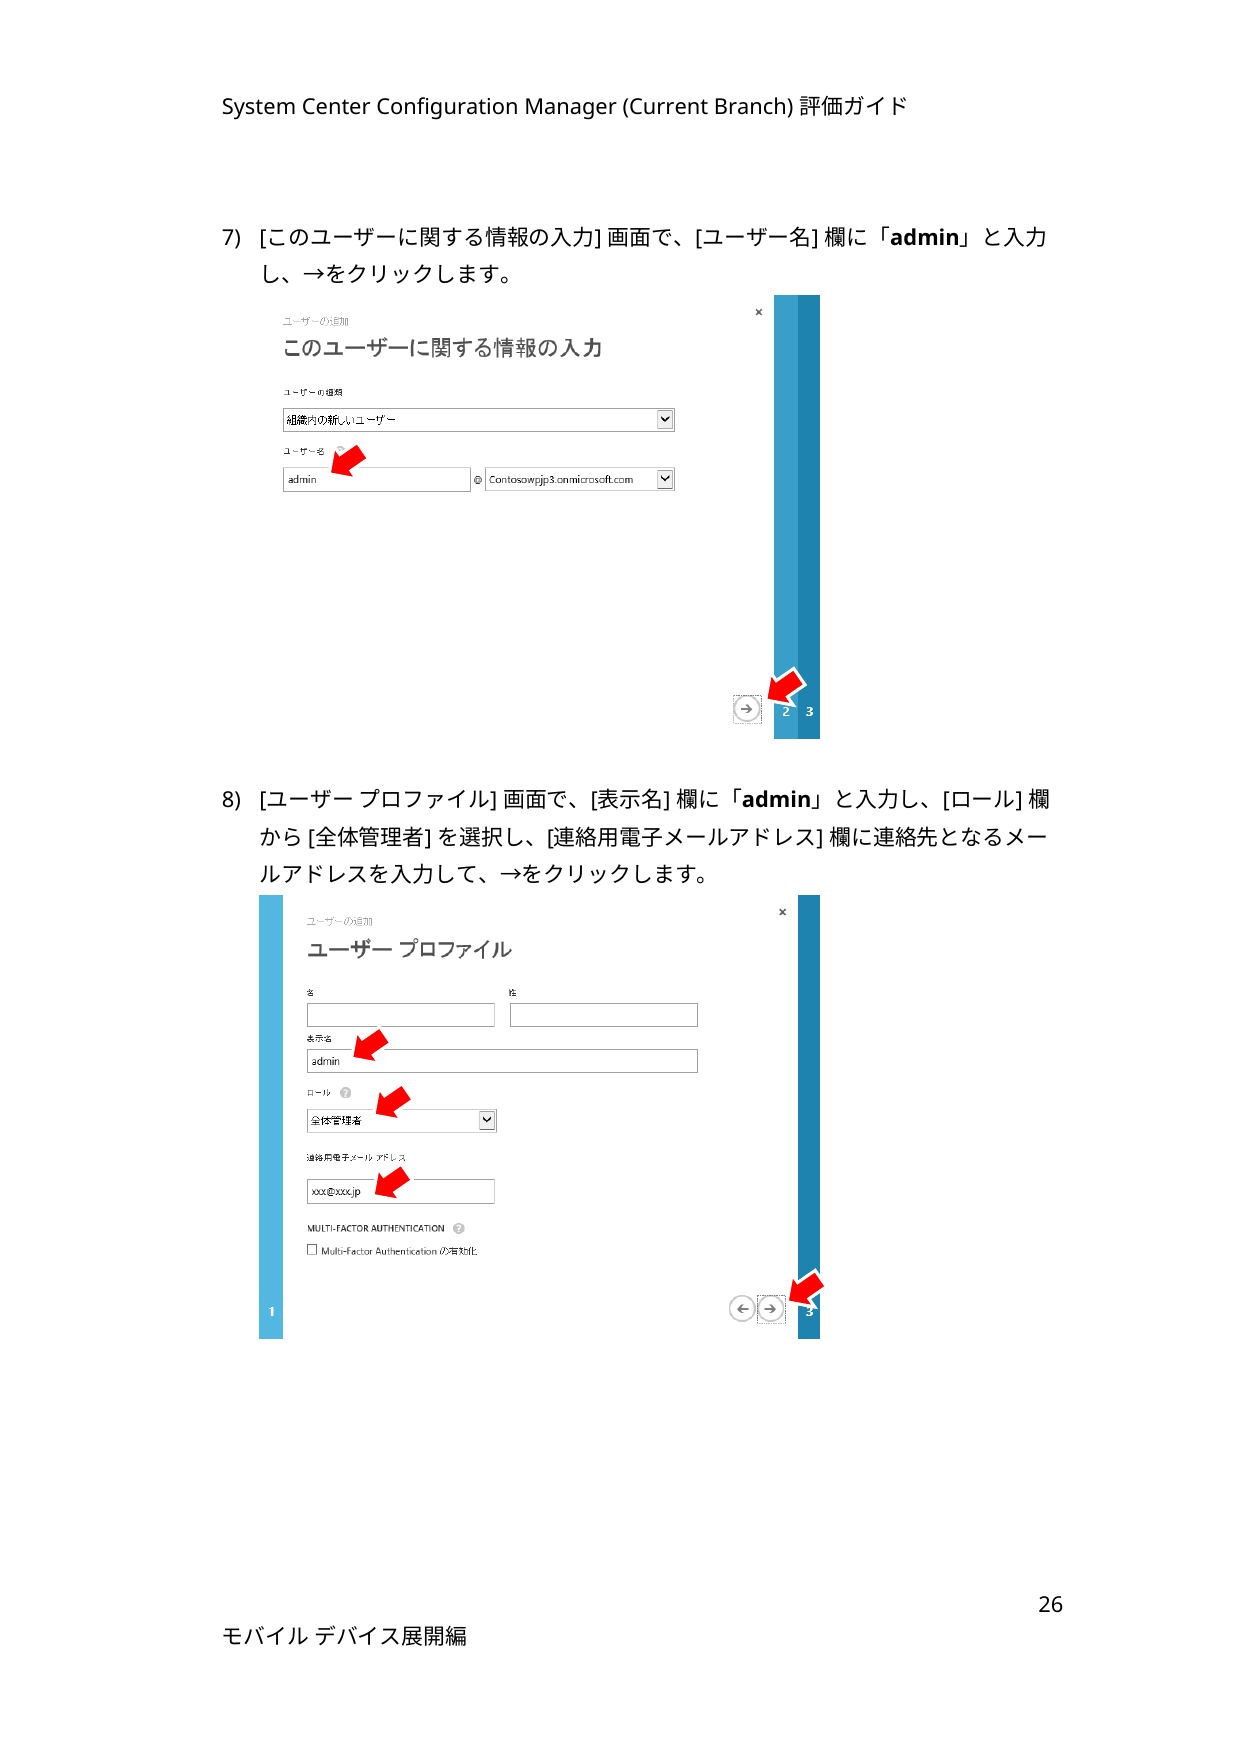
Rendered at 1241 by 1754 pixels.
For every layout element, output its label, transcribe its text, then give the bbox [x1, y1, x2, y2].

picture [259, 295, 820, 739]
list [このユーザーに関する情報の入力] 画面で、[ユーザー名] 欄に「admin」と入力し、→をクリックします。 [222, 217, 1063, 292]
picture [259, 895, 820, 1339]
list [ユーザー プロファイル] 画面で、[表示名] 欄に「admin」と入力し、[ロール] 欄から [全体管理者] を選択し、[連絡用電子メールアドレス] 欄に連絡先となるメールアドレスを入力して、→をクリックします。 [222, 779, 1063, 892]
